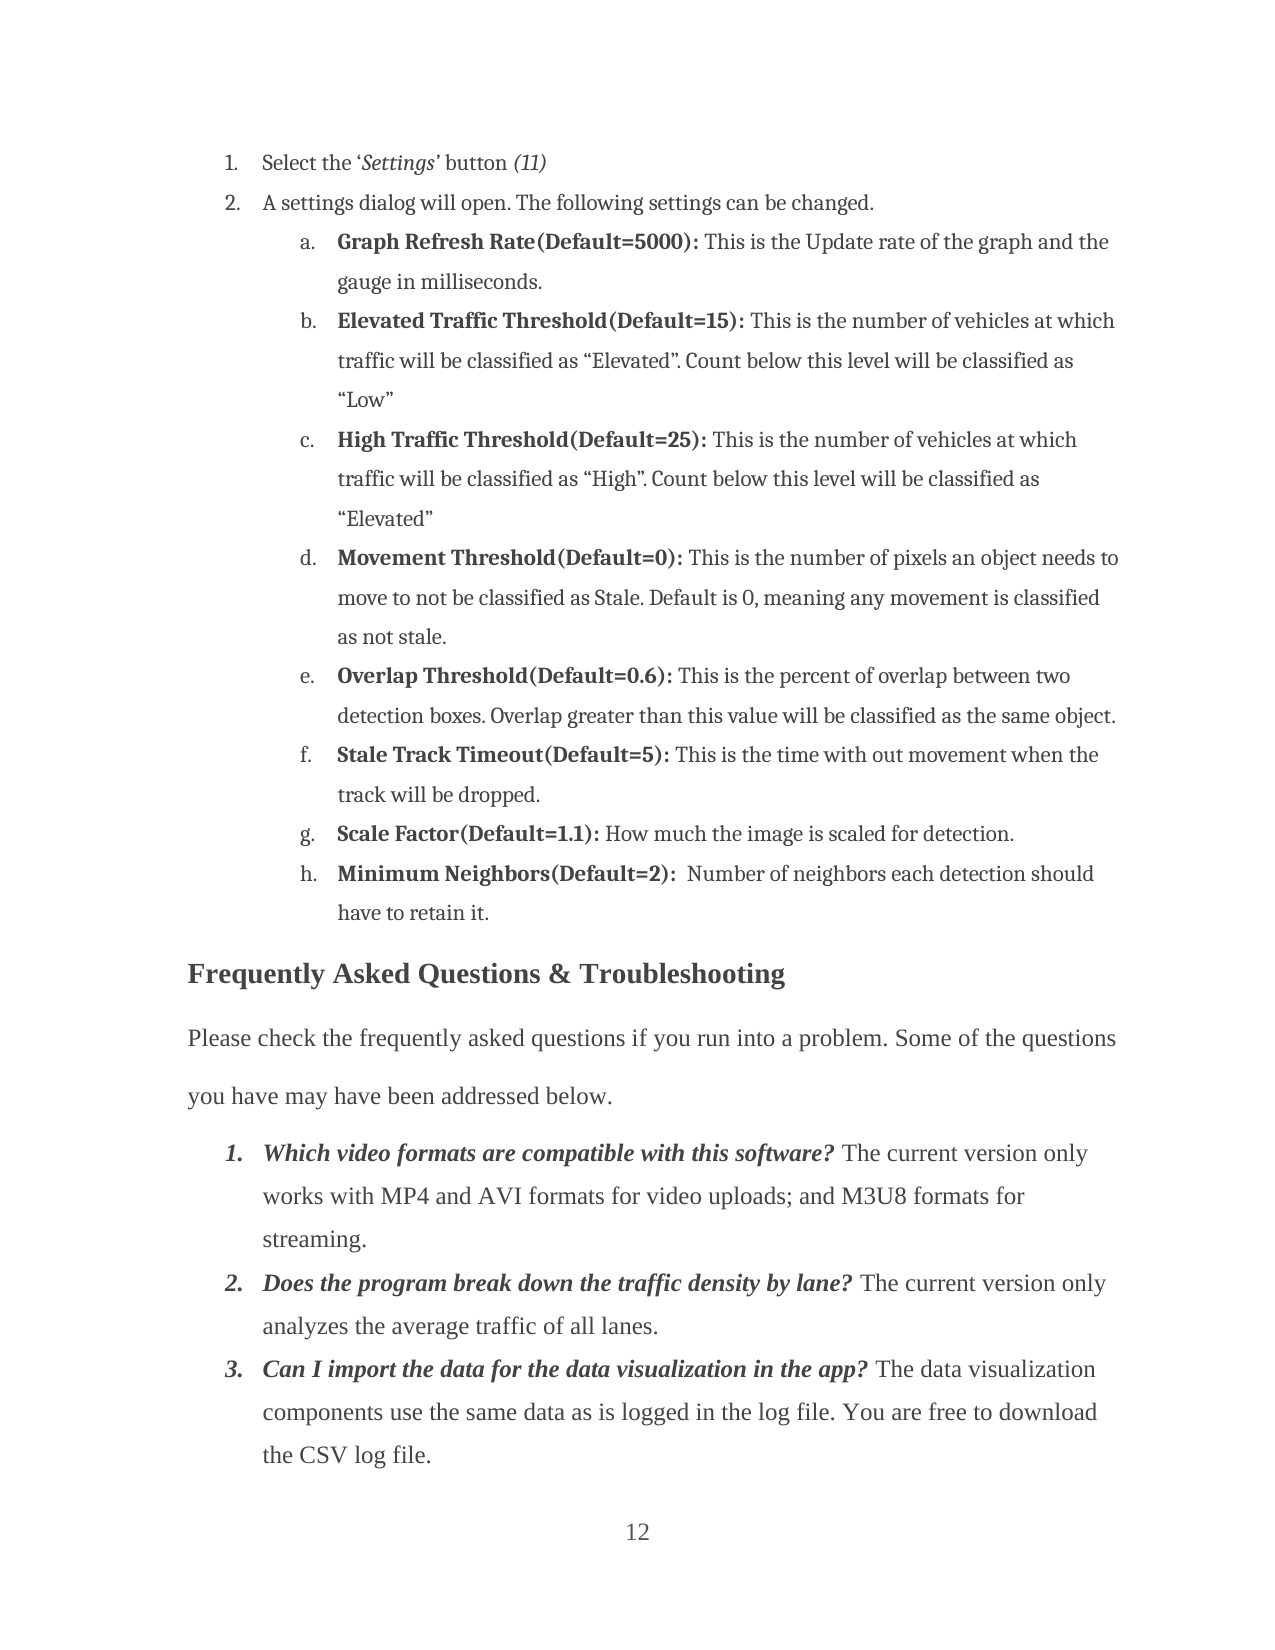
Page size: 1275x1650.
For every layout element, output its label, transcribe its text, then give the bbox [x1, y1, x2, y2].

list Which video formats are compatible with this software? The current version only works with MP4 and AVI formats for video uploads; and M3U8 formats for streaming. [225, 1138, 1125, 1253]
list Does the program break down the traffic density by lane? The current version only analyzes the average traffic of all lanes. [225, 1268, 1125, 1339]
list Can I import the data for the data visualization in the app? The data visualization components use the same data as is logged in the log file. You are free to download the CSV log file. [225, 1354, 1125, 1469]
list Minimum Neighbors(Default=2): Number of neighbors each detection should have to retain it. [300, 861, 1125, 926]
list Elevated Traffic Threshold(Default=15): This is the number of vehicles at which traffic will be classified as “Elevated”. Count below this level will be classified as “Low” [300, 308, 1125, 413]
list A settings dialog will open. The following settings can be changed. [225, 189, 1125, 216]
list Stale Track Timeout(Default=5): This is the time with out movement when the track will be dropped. [300, 742, 1125, 808]
list Graph Refresh Rate(Default=5000): This is the Update rate of the graph and the gauge in milliseconds. [300, 229, 1125, 295]
subtitle Frequently Asked Questions & Troubleshooting [187, 956, 1125, 990]
list Scale Factor(Default=1.1): How much the image is scaled for detection. [300, 821, 1125, 847]
list Movement Threshold(Default=0): This is the number of pixels an object needs to move to not be classified as Stale. Default is 0, meaning any movement is classified as not stale. [300, 545, 1125, 650]
list Overlap Threshold(Default=0.6): This is the percent of overlap between two detection boxes. Overlap greater than this value will be classified as the same object. [300, 663, 1125, 729]
list Select the ‘Settings’ button (11) [225, 150, 1125, 176]
text Please check the frequently asked questions if you run into a problem. Some of the questions you have may have been addressed below. [187, 1023, 1125, 1109]
list High Traffic Threshold(Default=25): This is the number of vehicles at which traffic will be classified as “High”. Count below this level will be classified as “Elevated” [300, 426, 1125, 532]
